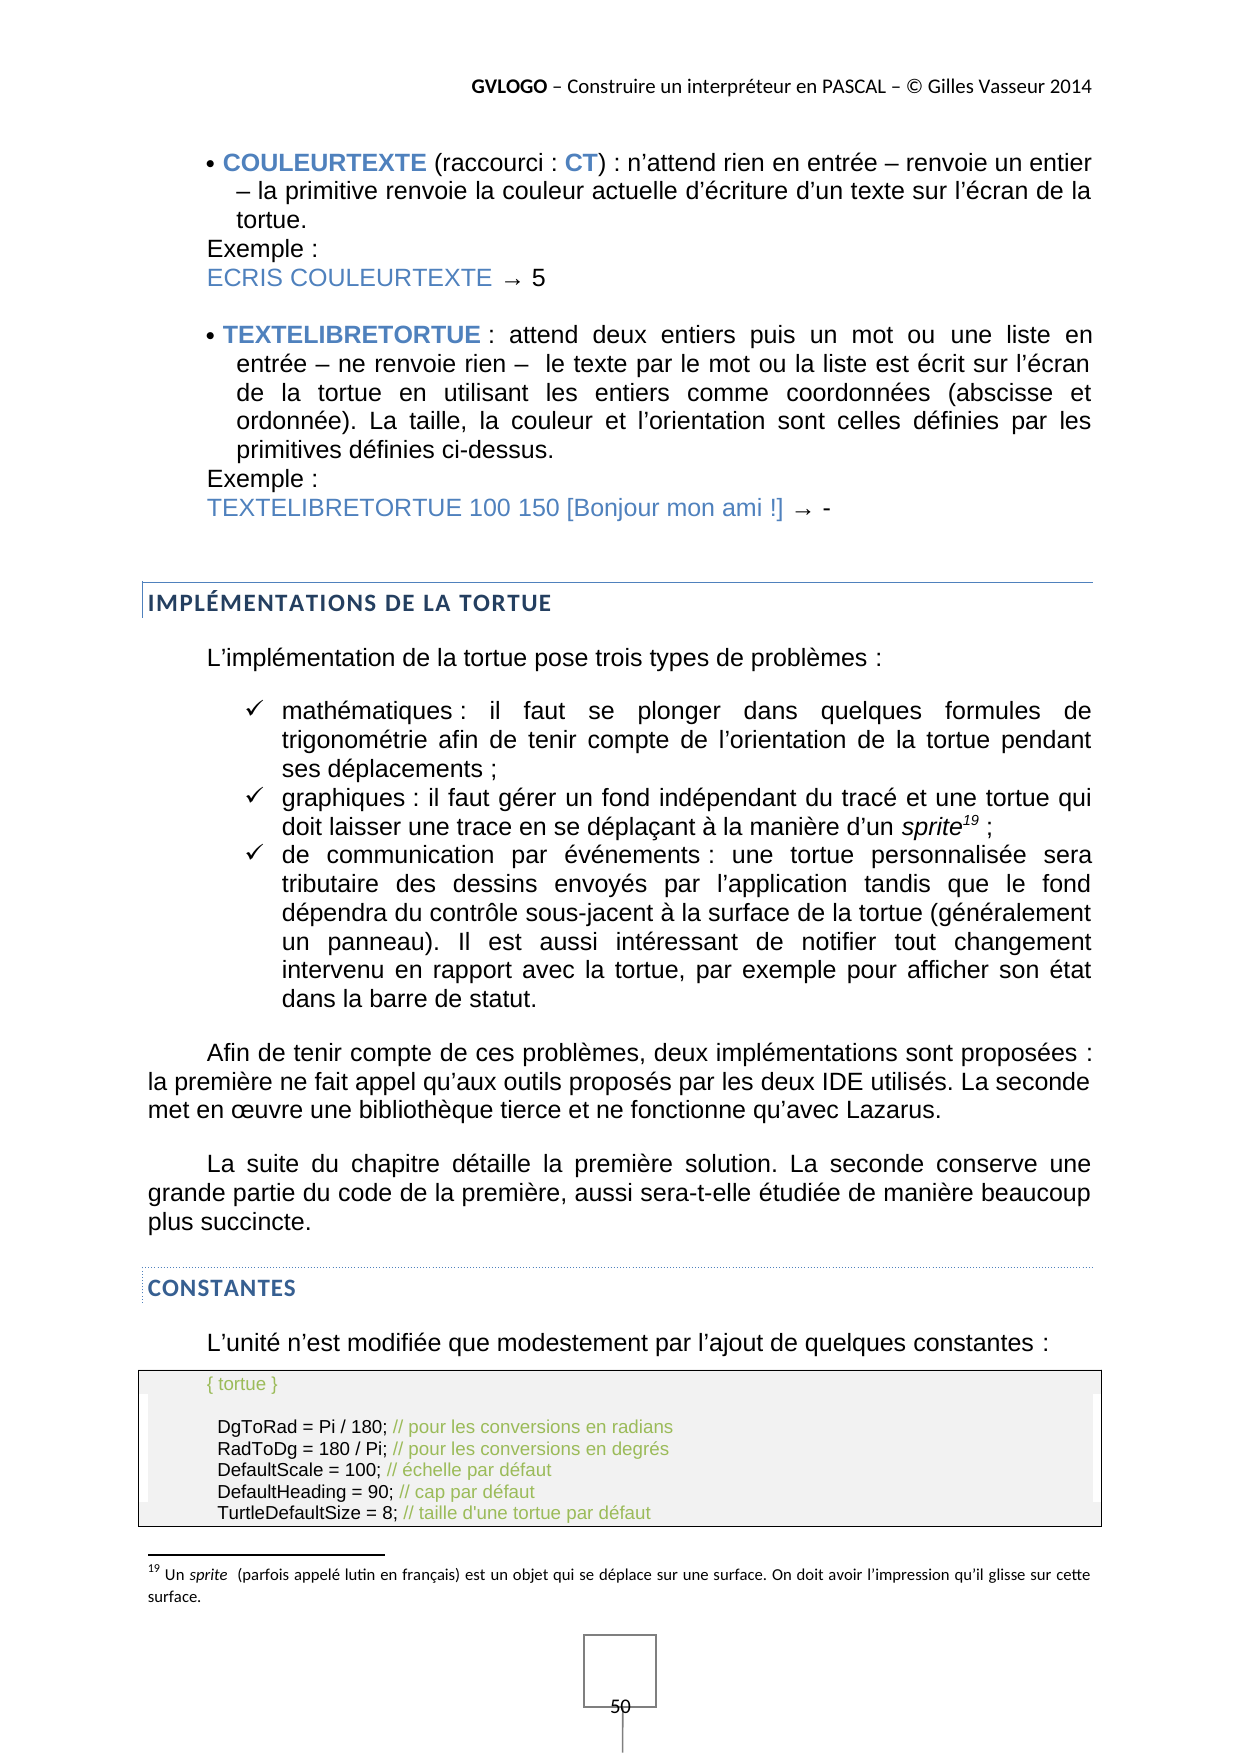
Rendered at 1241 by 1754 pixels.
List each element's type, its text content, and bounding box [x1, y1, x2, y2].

subtitle Constantes [142, 1267, 1093, 1303]
list TEXTELIBRETORTUE : attend deux entiers puis un mot ou une liste en entrée – ne renvoie rien – le texte par le mot ou la liste est écrit sur l’écran de la tortue en utilisant les entiers comme coordonnées (abscisse et ordonnée). La taille, la couleur et l’orientation sont celles définies par les primitives définies ci-dessus. [207, 320, 1093, 464]
text Afin de tenir compte de ces problèmes, deux implémentations sont proposées : la première ne fait appel qu’aux outils proposés par les deux IDE utilisés. La seconde met en œuvre une bibliothèque tierce et ne fonctionne qu’avec Lazarus. [148, 1038, 1093, 1124]
text DefaultScale = 100; // échelle par défaut [148, 1459, 1093, 1480]
text DefaultHeading = 90; // cap par défaut [148, 1480, 1093, 1499]
list graphiques : il faut gérer un fond indépendant du tracé et une tortue qui doit laisser une trace en se déplaçant à la manière d’un sprite ; [244, 783, 1093, 840]
text La suite du chapitre détaille la première solution. La seconde conserve une grande partie du code de la première, aussi sera-t-elle étudiée de manière beaucoup plus succincte. [148, 1149, 1093, 1235]
text DgToRad = Pi / 180; // pour les conversions en radians [148, 1416, 1093, 1437]
text { tortue } [139, 1371, 1101, 1394]
list COULEURTEXTE (raccourci : CT) : n’attend rien en entrée – renvoie un entier – la primitive renvoie la couleur actuelle d’écriture d’un texte sur l’écran de la tortue. [207, 148, 1093, 234]
list de communication par événements : une tortue personnalisée sera tributaire des dessins envoyés par l’application tandis que le fond dépendra du contrôle sous-jacent à la surface de la tortue (généralement un panneau). Il est aussi intéressant de notifier tout changement intervenu en rapport avec la tortue, par exemple pour afficher son état dans la barre de statut. [244, 840, 1093, 1013]
text RadToDg = 180 / Pi; // pour les conversions en degrés [148, 1437, 1093, 1459]
subtitle Implémentations de la tortue [143, 583, 1093, 618]
list mathématiques : il faut se plonger dans quelques formules de trigonométrie afin de tenir compte de l’orientation de la tortue pendant ses déplacements ; [244, 696, 1093, 783]
text L’implémentation de la tortue pose trois types de problèmes : [148, 643, 1093, 671]
text TEXTELIBRETORTUE 100 150 [Bonjour mon ami !] → - [148, 493, 1093, 521]
text Exemple : [148, 234, 1093, 263]
text L’unité n’est modifiée que modestement par l’ajout de quelques constantes : [148, 1328, 1093, 1357]
text TurtleDefaultSize = 8; // taille d'une tortue par défaut [139, 1499, 1101, 1526]
text Exemple : [148, 464, 1093, 493]
text ECRIS COULEURTEXTE → 5 [148, 263, 1093, 291]
